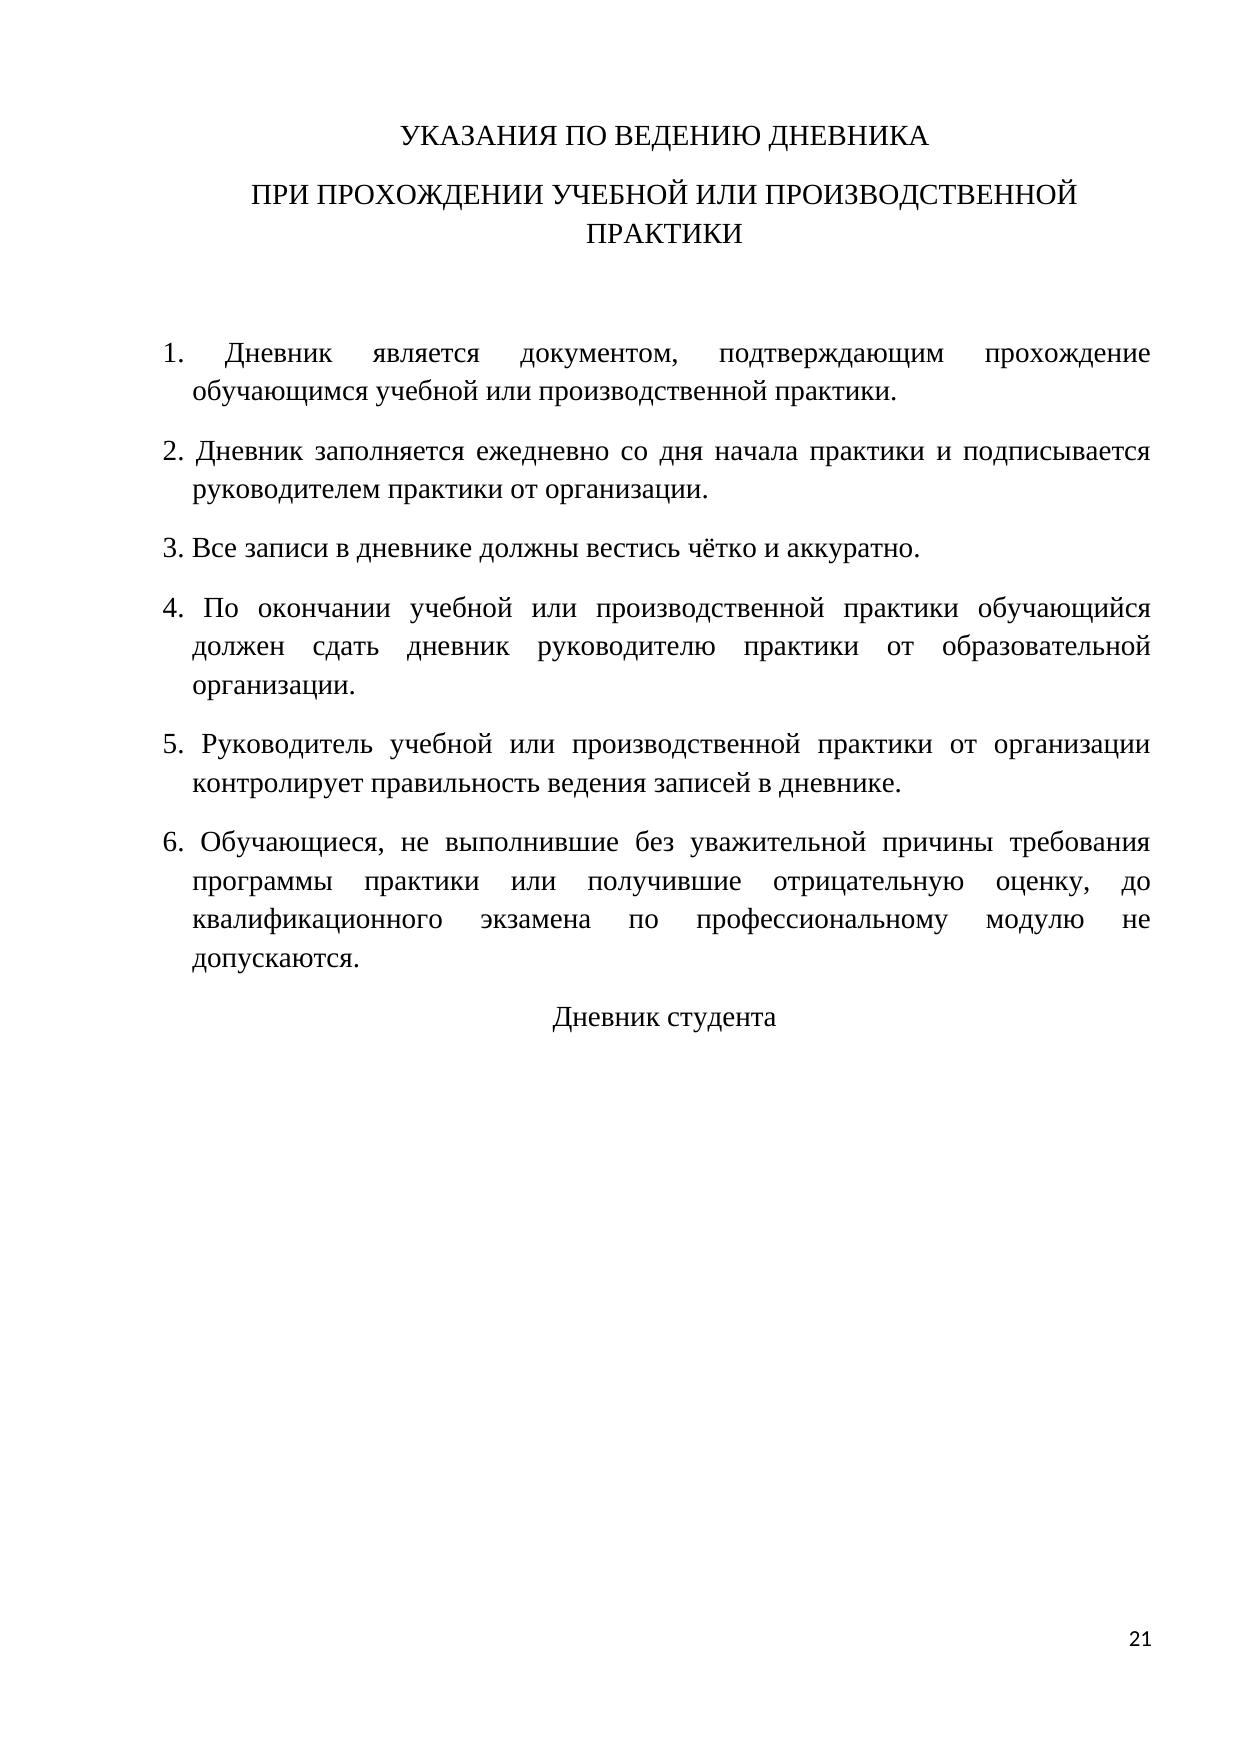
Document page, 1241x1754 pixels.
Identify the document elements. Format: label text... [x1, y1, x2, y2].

text 5. Руководитель учебной или производственной практики от организации контролирует правильность ведения записей в дневнике. [162, 726, 1152, 798]
text ПРИ ПРОХОЖДЕНИИ УЧЕБНОЙ ИЛИ ПРОИЗВОДСТВЕННОЙ ПРАКТИКИ [177, 177, 1152, 249]
text 6. Обучающиеся, не выполнившие без уважительной причины требования программы практики или получившие отрицательную оценку, до квалификационного экзамена по профессиональному модулю не допускаются. [162, 824, 1152, 973]
text 1. Дневник является документом, подтверждающим прохождение обучающимся учебной или производственной практики. [162, 335, 1152, 407]
text УКАЗАНИЯ ПО ВЕДЕНИЮ ДНЕВНИКА [177, 118, 1152, 152]
text Дневник студента [177, 999, 1152, 1033]
text 3. Все записи в дневнике должны вестись чётко и аккуратно. [162, 531, 1152, 564]
text 4. По окончании учебной или производственной практики обучающийся должен сдать дневник руководителю практики от образовательной организации. [162, 590, 1152, 701]
text 2. Дневник заполняется ежедневно со дня начала практики и подписывается руководителем практики от организации. [162, 433, 1152, 505]
